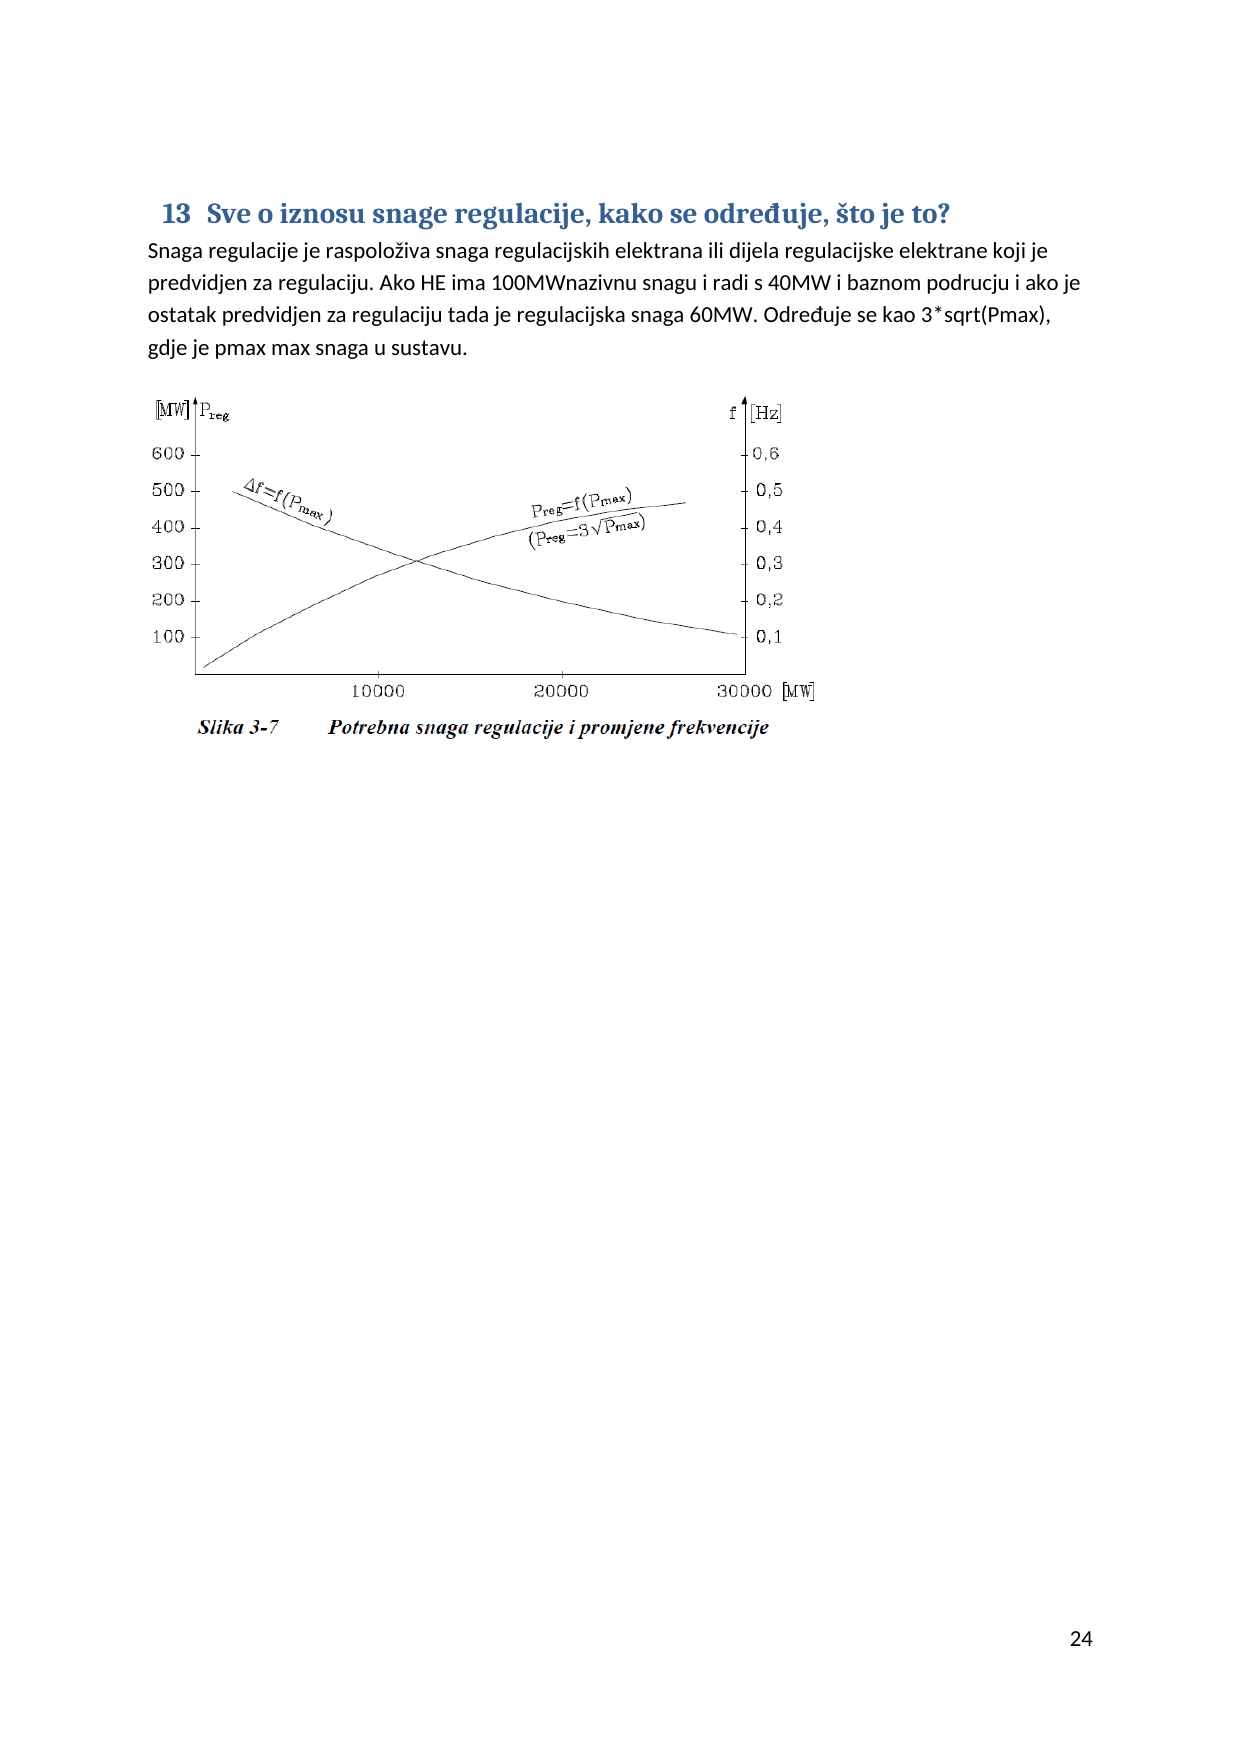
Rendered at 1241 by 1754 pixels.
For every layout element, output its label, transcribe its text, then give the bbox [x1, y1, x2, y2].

text Snaga regulacije je raspoloživa snaga regulacijskih elektrana ili dijela regulacijske elektrane koji je predvidjen za regulaciju. Ako HE ima 100MWnazivnu snagu i radi s 40MW i baznom podrucju i ako je ostatak predvidjen za regulaciju tada je regulacijska snaga 60MW. Određuje se kao 3*sqrt(Pmax), gdje je pmax max snaga u sustavu. [148, 236, 1093, 361]
picture [147, 385, 843, 745]
subtitle Sve o iznosu snage regulacije, kako se određuje, što je to? [162, 198, 1093, 231]
